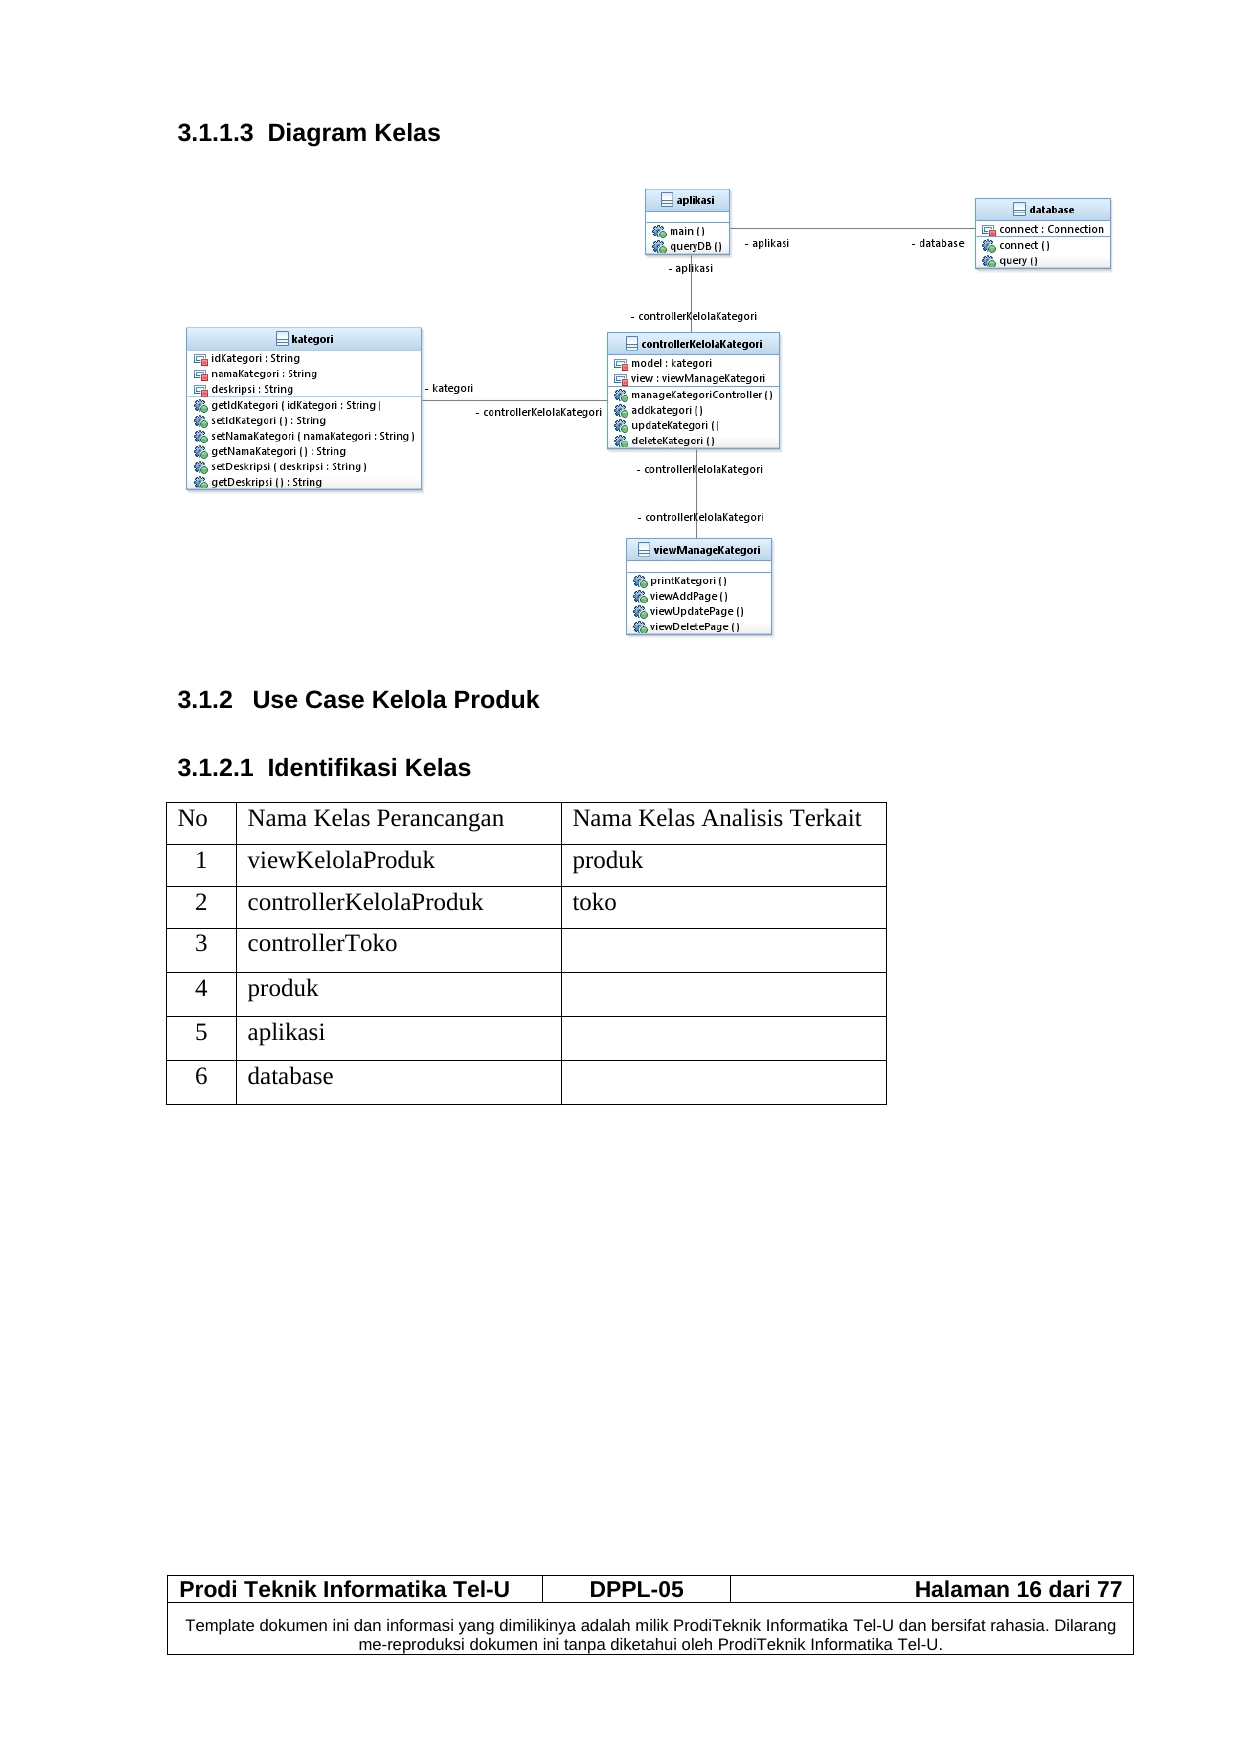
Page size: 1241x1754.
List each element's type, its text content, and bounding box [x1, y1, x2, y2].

table_cell controllerToko [237, 929, 561, 972]
table_cell produk [237, 973, 561, 1016]
table_cell controllerKelolaProduk [237, 887, 561, 927]
table_cell [562, 973, 886, 1016]
subtitle Diagram Kelas [177, 118, 1122, 147]
subtitle Identifikasi Kelas [177, 753, 1122, 782]
table_cell viewKelolaProduk [237, 845, 561, 886]
table_cell 5 [167, 1017, 236, 1060]
table_cell produk [562, 845, 886, 886]
table_header No [167, 803, 236, 844]
table_cell toko [562, 887, 886, 927]
table_cell 3 [167, 929, 236, 972]
table_cell [562, 1017, 886, 1060]
picture [177, 167, 1123, 648]
table_header Nama Kelas Analisis Terkait [562, 803, 886, 844]
table_cell aplikasi [237, 1017, 561, 1060]
table_cell 4 [167, 973, 236, 1016]
table_cell [562, 929, 886, 972]
table_header Nama Kelas Perancangan [237, 803, 561, 844]
table_cell 6 [167, 1061, 236, 1104]
table_cell 2 [167, 887, 236, 927]
table_cell 1 [167, 845, 236, 886]
table_cell database [237, 1061, 561, 1104]
subtitle Use Case Kelola Produk [177, 685, 1122, 713]
table_cell [562, 1061, 886, 1104]
